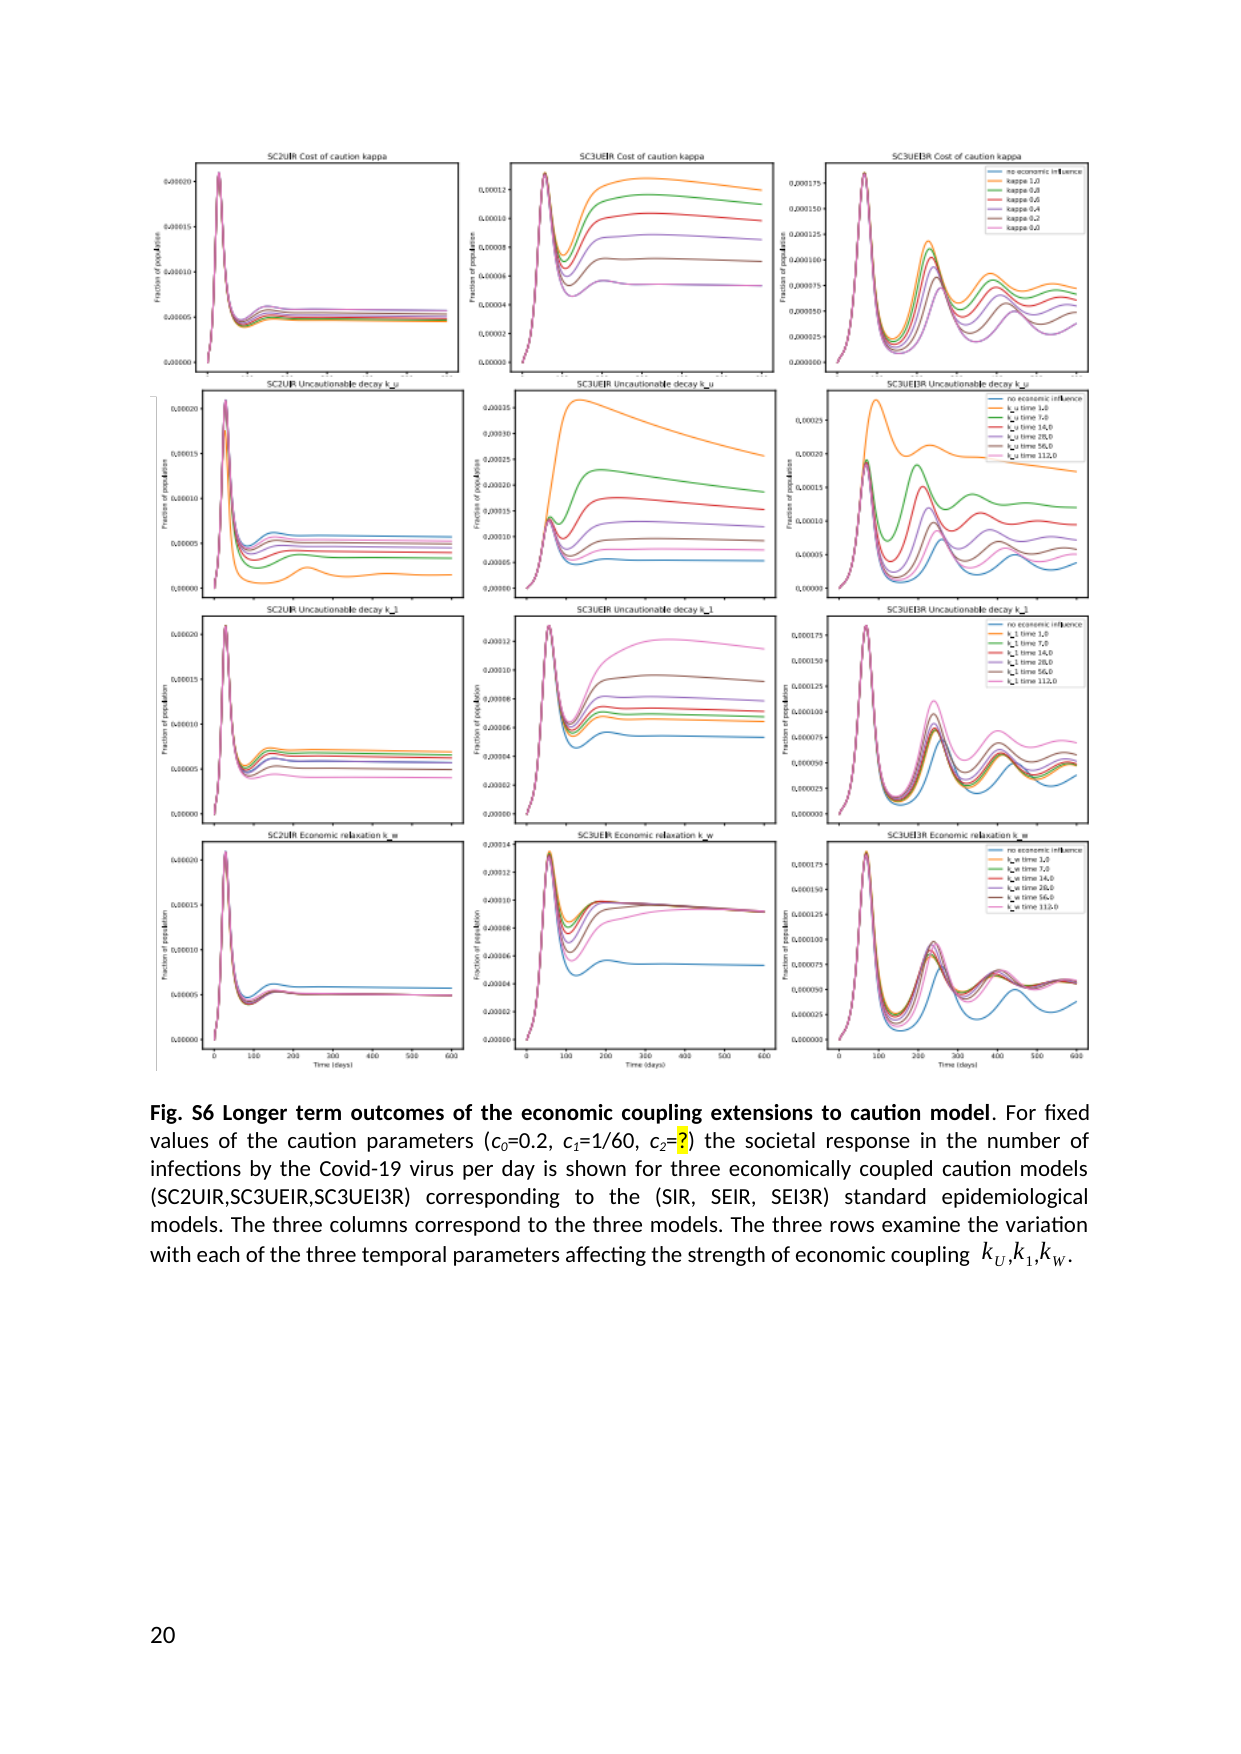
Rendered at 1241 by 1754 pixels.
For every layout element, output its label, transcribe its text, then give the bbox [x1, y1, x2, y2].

text Fig. S6 Longer term outcomes of the economic coupling extensions to caution model. For fixed values of the caution parameters (c0=0.2, c1=1/60, c2=?) the societal response in the number of infections by the Covid-19 virus per day is shown for three economically coupled caution models (SC2UIR,SC3UEIR,SC3UEI3R) corresponding to the (SIR, SEIR, SEI3R) standard epidemiological models. The three columns correspond to the three models. The three rows examine the variation with each of the three temporal parameters affecting the strength of economic coupling ,,. [150, 1098, 1090, 1269]
